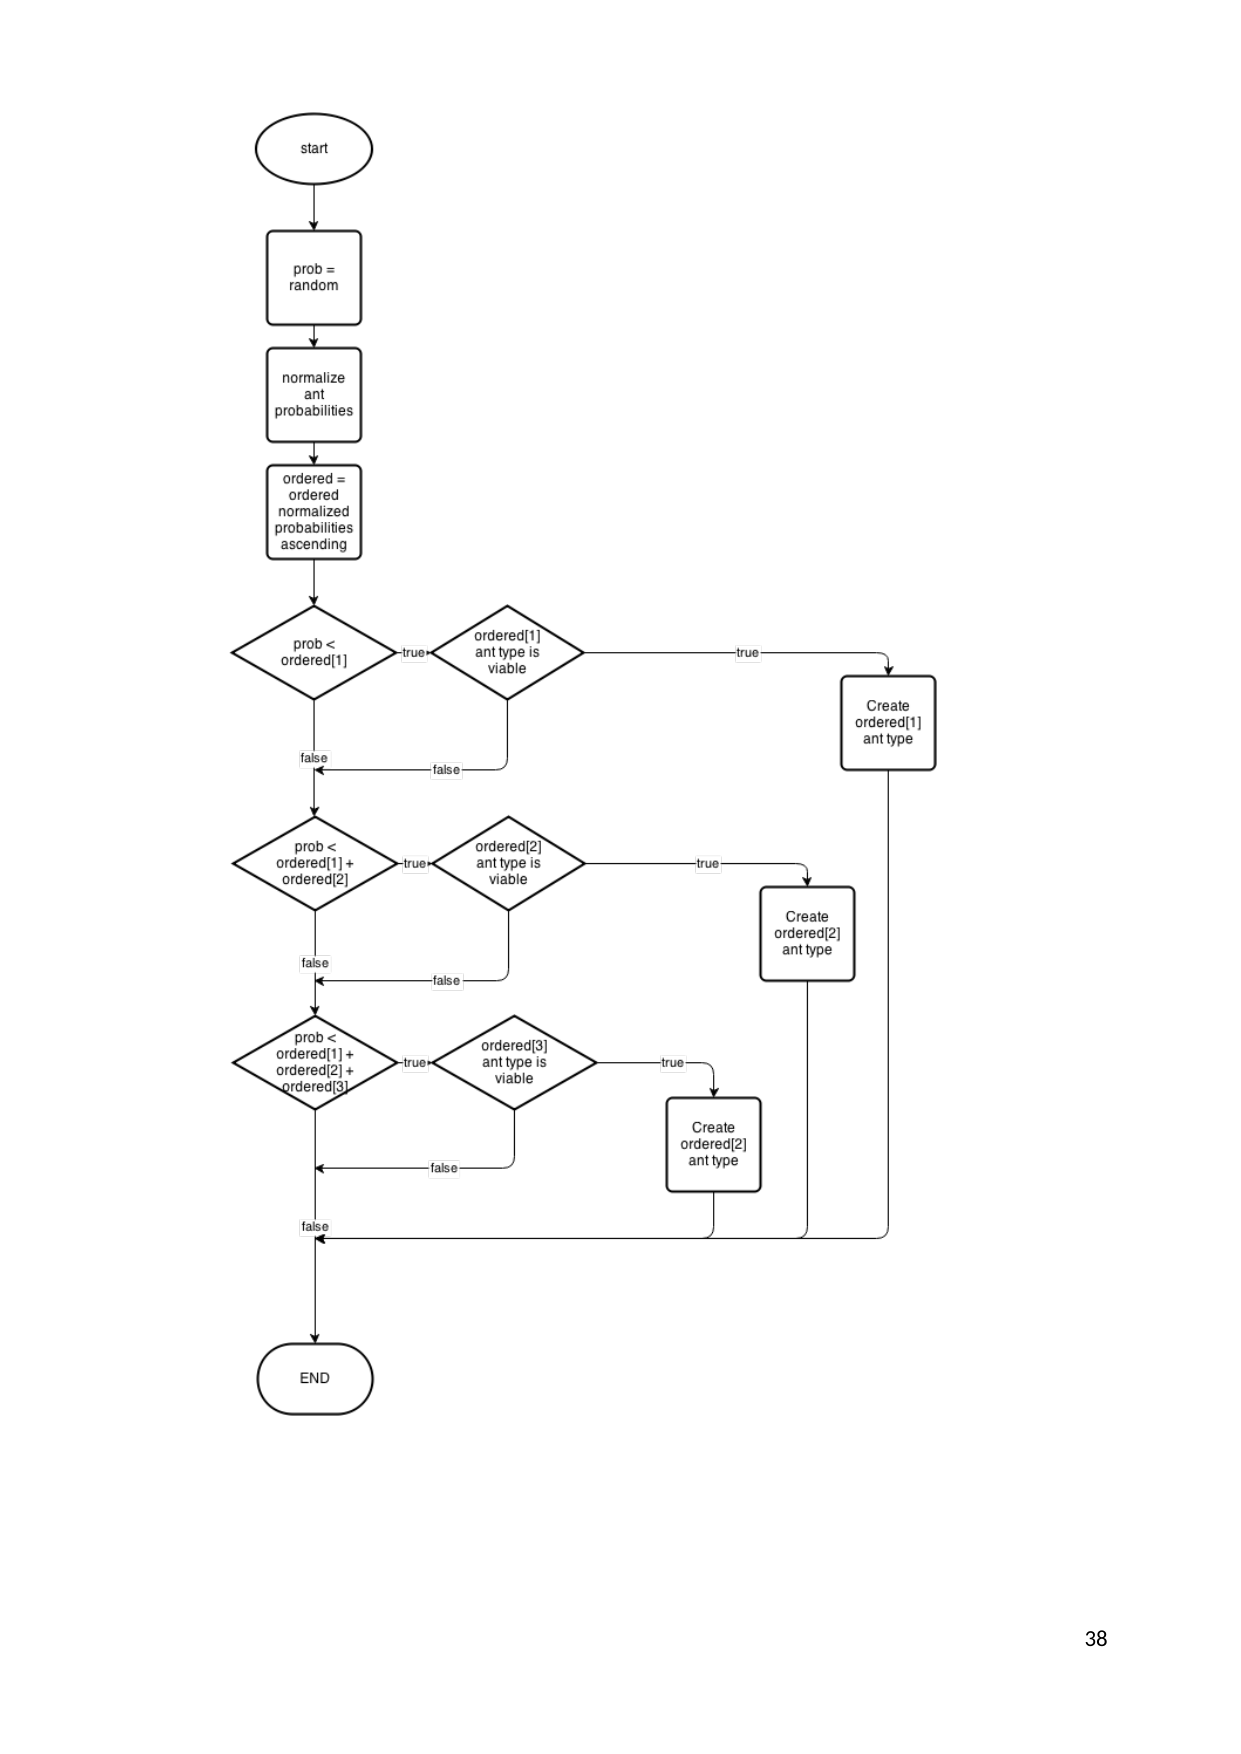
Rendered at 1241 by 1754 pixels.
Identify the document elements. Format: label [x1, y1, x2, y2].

picture [228, 111, 937, 1416]
